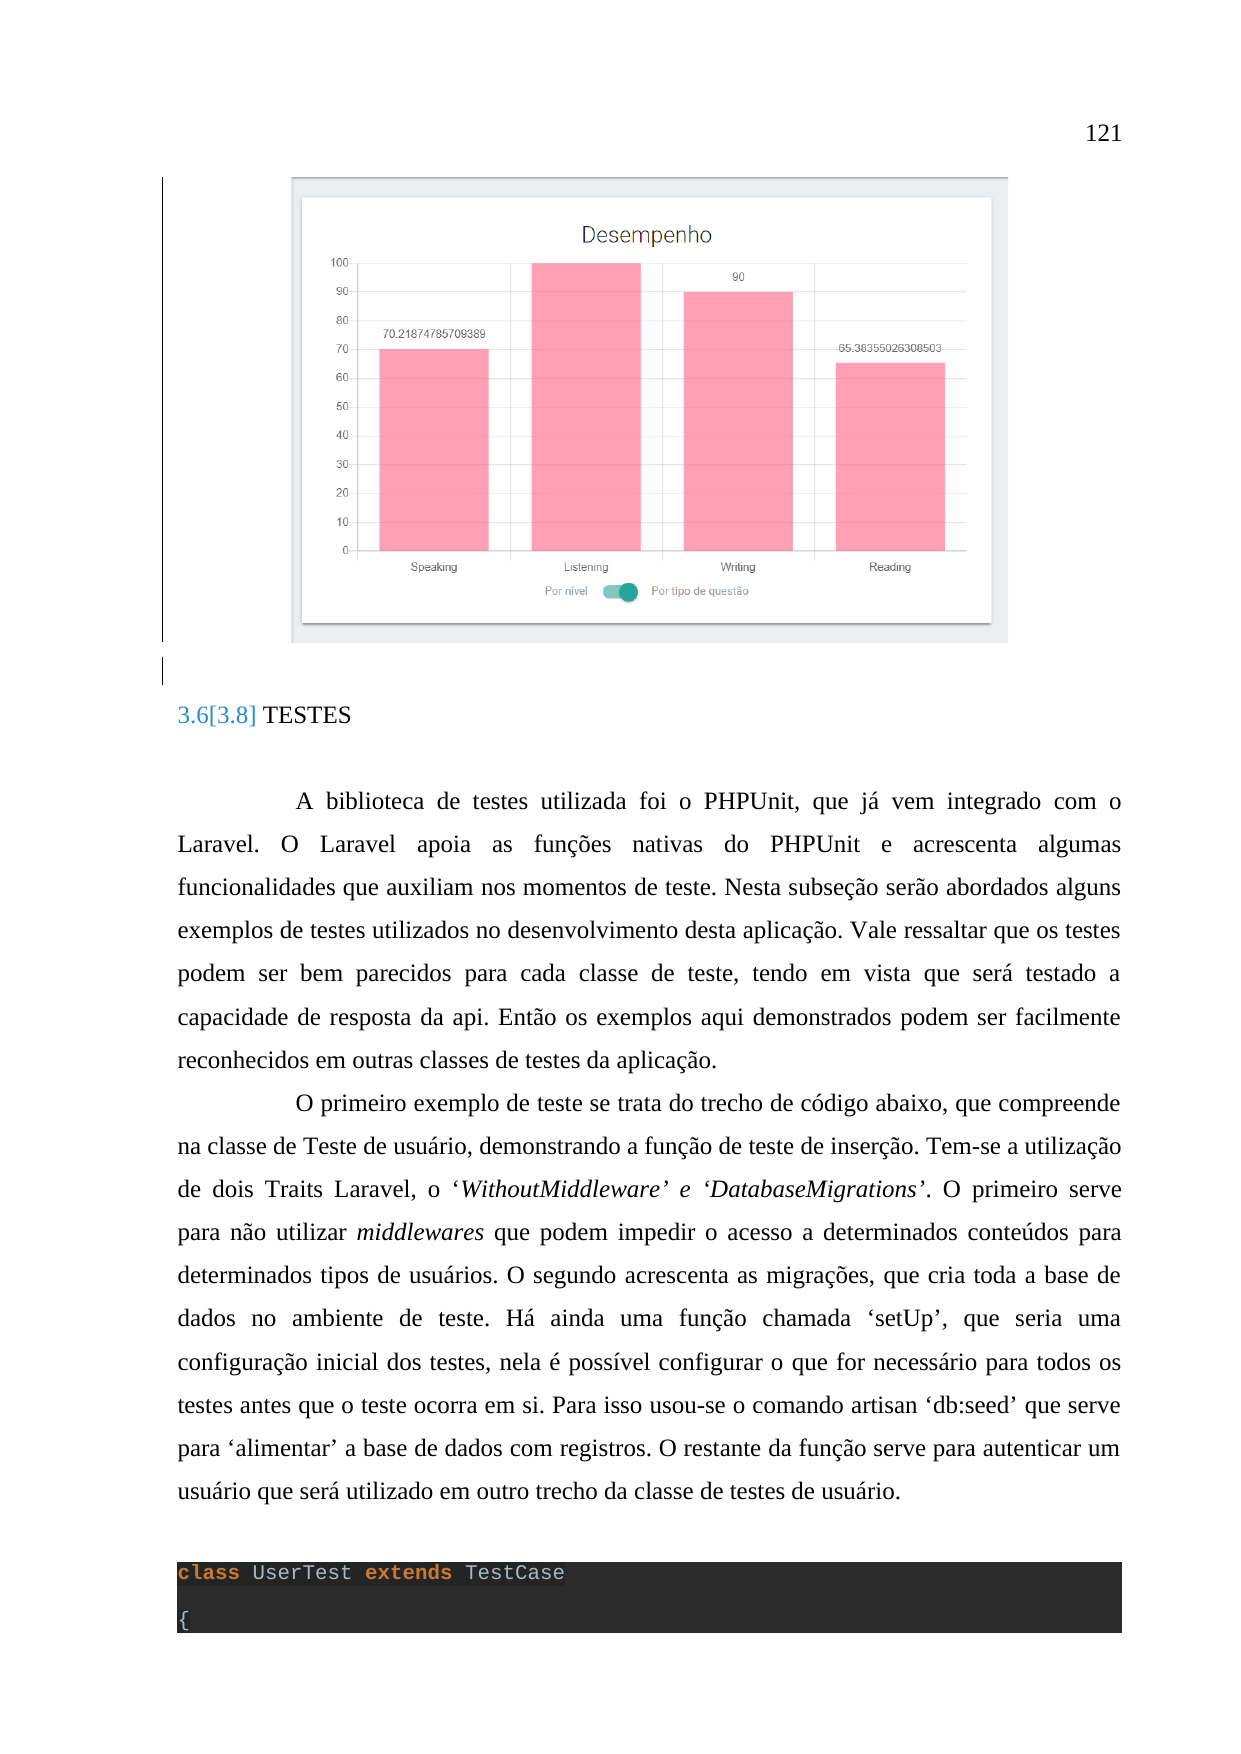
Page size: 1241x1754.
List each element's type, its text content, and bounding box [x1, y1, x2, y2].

picture [291, 177, 1009, 643]
text A biblioteca de testes utilizada foi o PHPUnit, que já vem integrado com o Laravel. O Laravel apoia as funções nativas do PHPUnit e acrescenta algumas funcionalidades que auxiliam nos momentos de teste. Nesta subseção serão abordados alguns exemplos de testes utilizados no desenvolvimento desta aplicação. Vale ressaltar que os testes podem ser bem parecidos para cada classe de teste, tendo em vista que será testado a capacidade de resposta da api. Então os exemplos aqui demonstrados podem ser facilmente reconhecidos em outras classes de testes da aplicação. [177, 786, 1122, 1073]
text O primeiro exemplo de teste se trata do trecho de código abaixo, que compreende na classe de Teste de usuário, demonstrando a função de teste de inserção. Tem-se a utilização de dois Traits Laravel, o ‘WithoutMiddleware’ e ‘DatabaseMigrations’. O primeiro serve para não utilizar middlewares que podem impedir o acesso a determinados conteúdos para determinados tipos de usuários. O segundo acrescenta as migrações, que cria toda a base de dados no ambiente de teste. Há ainda uma função chamada ‘setUp’, que seria uma configuração inicial dos testes, nela é possível configurar o que for necessário para todos os testes antes que o teste ocorra em si. Para isso usou-se o comando artisan ‘db:seed’ que serve para ‘alimentar’ a base de dados com registros. O restante da função serve para autenticar um usuário que será utilizado em outro trecho da classe de testes de usuário. [177, 1088, 1122, 1505]
subtitle Testes [177, 700, 1122, 728]
text class UserTest extends TestCase { use WithoutMiddleware; use DatabaseMigrations; [177, 1562, 1122, 1633]
